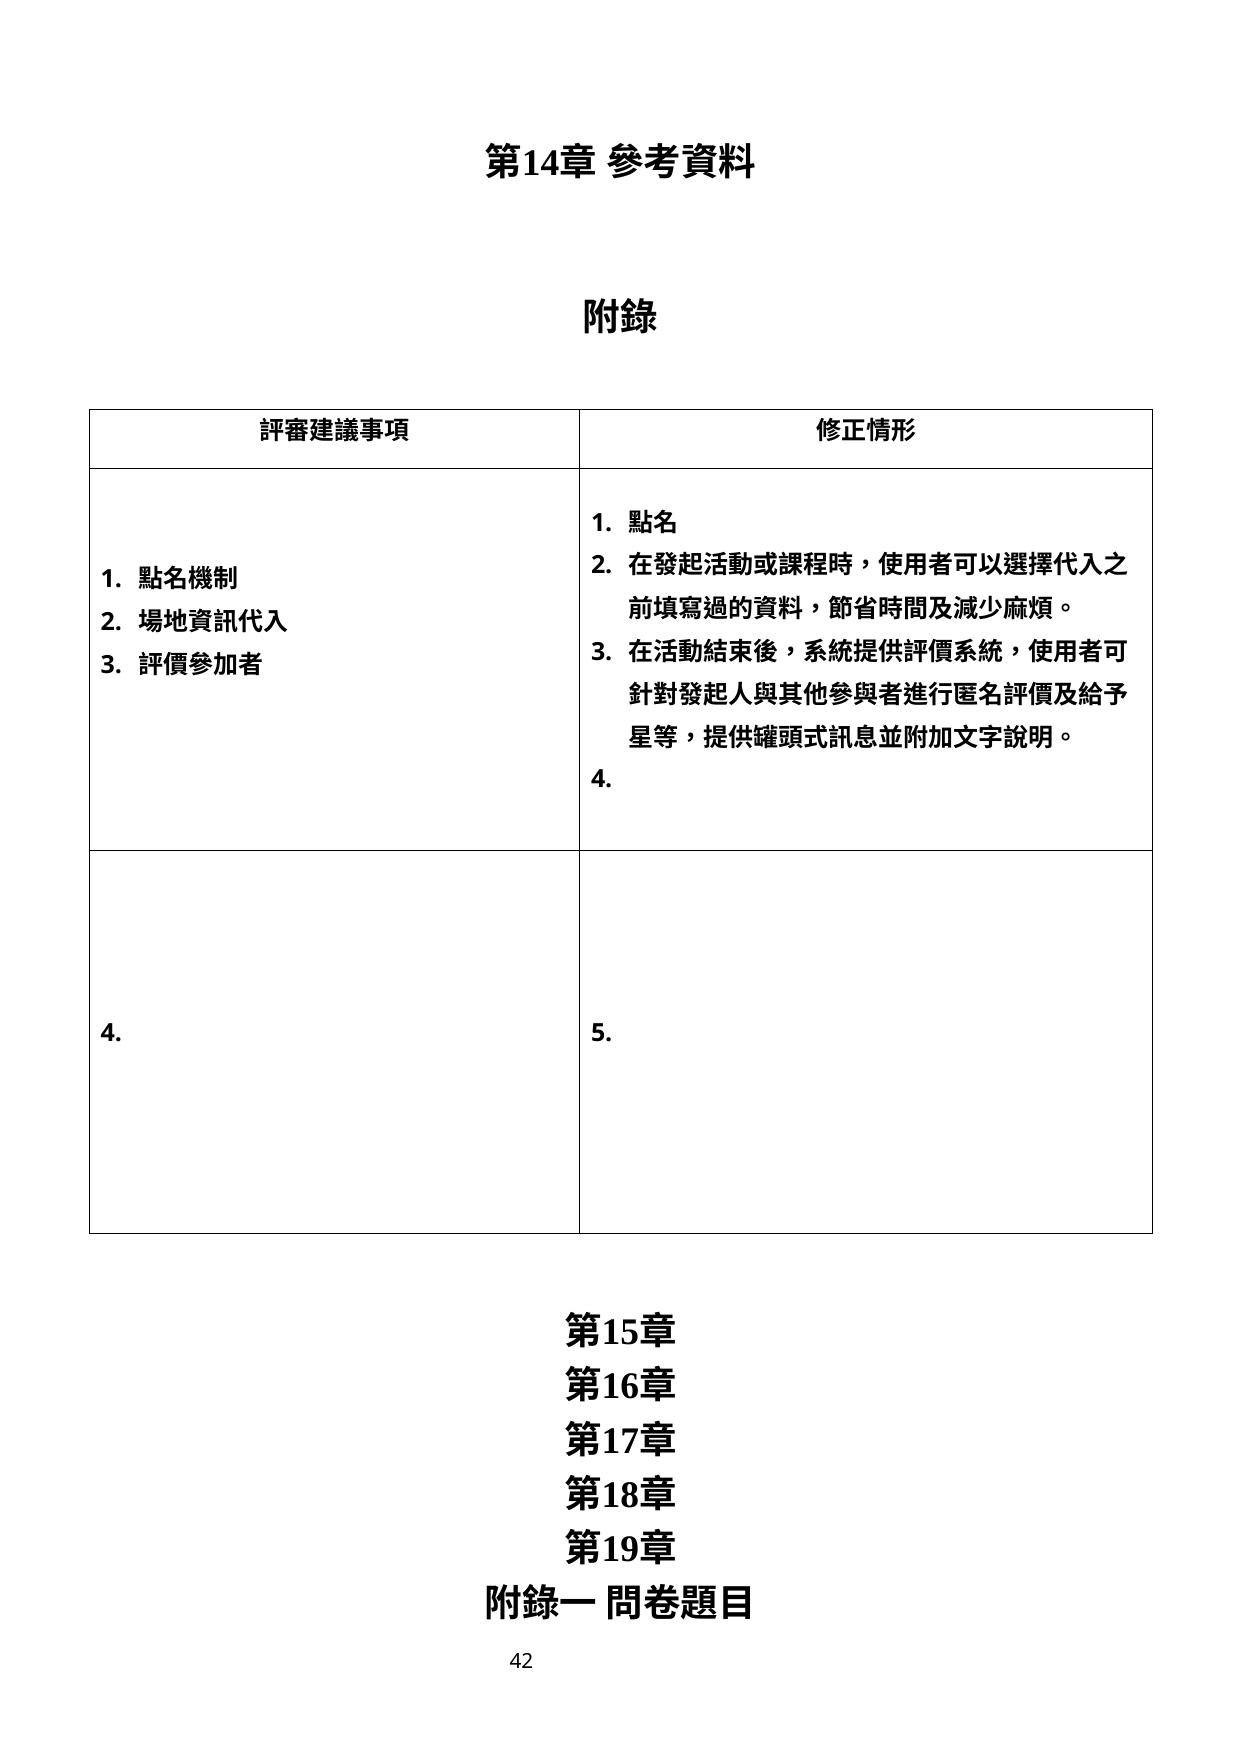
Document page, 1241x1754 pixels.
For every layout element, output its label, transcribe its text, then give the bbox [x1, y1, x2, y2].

text 附錄 [89, 287, 1152, 341]
table_cell [580, 851, 1152, 1233]
table_cell [90, 851, 579, 1233]
table_header 修正情形 [580, 410, 1152, 468]
table_cell 點名機制 場地資訊代入 評價參加者 [90, 469, 579, 850]
table_header 評審建議事項 [90, 410, 579, 468]
text 附錄一 問卷題目 [89, 1572, 1152, 1627]
table_cell 點名 在發起活動或課程時，使用者可以選擇代入之前填寫過的資料，節省時間及減少麻煩。 在活動結束後，系統提供評價系統，使用者可針對發起人與其他參與者進行匿名評價及給予星等，提供罐頭式訊息並附加文字說明。 [580, 469, 1152, 850]
list 參考資料 [89, 132, 1152, 186]
